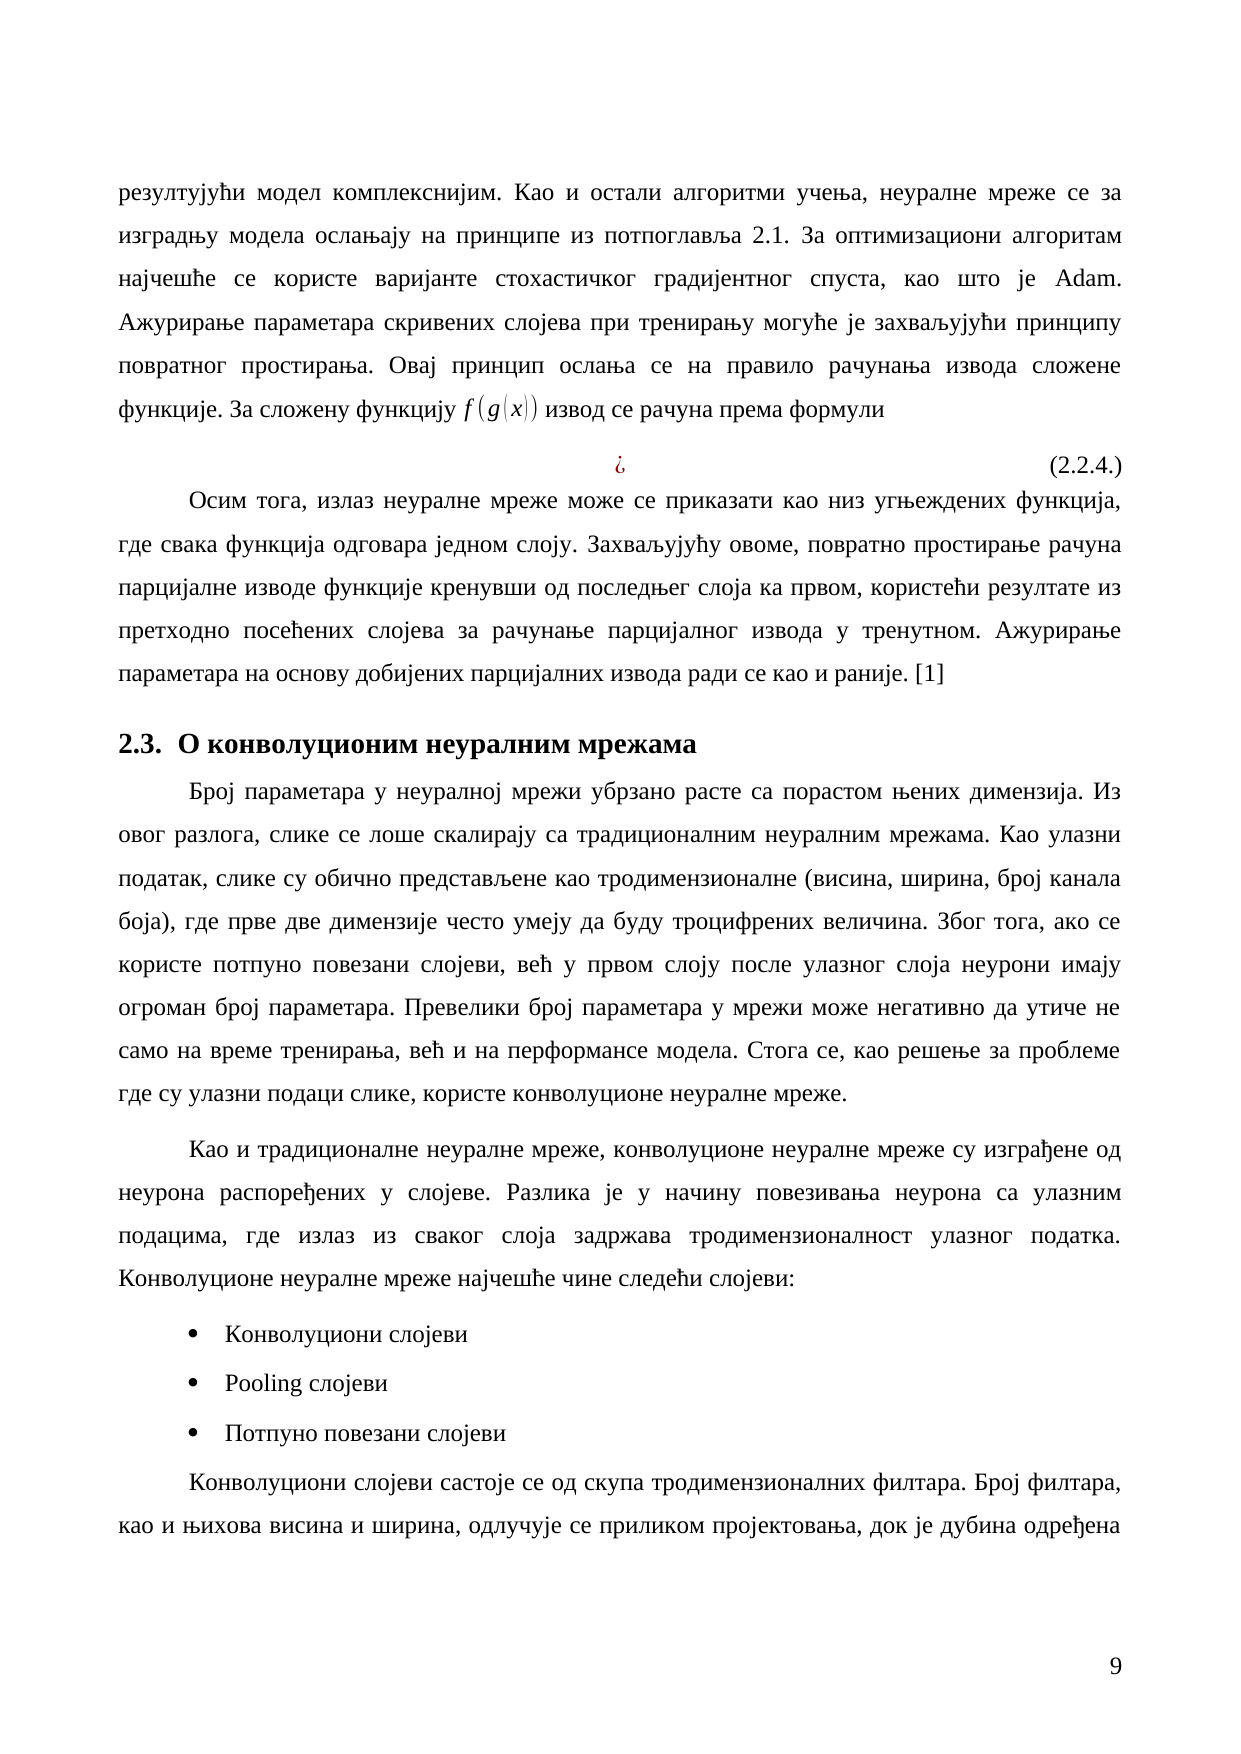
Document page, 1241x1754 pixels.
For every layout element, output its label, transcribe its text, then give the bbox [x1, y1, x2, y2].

text О конволуционим неуралним мрежама [118, 726, 1122, 760]
text (2.2.4.) [118, 451, 1122, 479]
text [118, 177, 1122, 424]
text Као и традиционалне неуралне мреже, конволуционе неуралне мреже су изграђене од неурона распоређених у слојеве. Разлика је у начину повезивања неурона са улазним подацима, где излаз из сваког слоја задржава тродимензионалност улазног податка. Конволуционе неуралне мреже најчешће чине следећи слојеви: [118, 1134, 1122, 1292]
text Конволуциони слојеви [189, 1319, 1122, 1348]
text Осим тога, излаз неуралне мреже може се приказати као низ угњеждених функција, где свака функција одговара једном слоју. Захваљујућу овоме, повратно простирање рачуна парцијалне изводе функције кренувши од последњег слоја ка првом, користећи резултате из претходно посећених слојева за рачунање парцијалног извода у тренутном. Ажурирање параметара на основу добијених парцијалних извода ради се као и раније. [1] [118, 486, 1122, 687]
text Pooling слојеви [189, 1368, 1122, 1397]
text Потпуно повезани слојеви [189, 1418, 1122, 1446]
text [118, 1467, 1122, 1539]
text Број параметара у неуралној мрежи убрзано расте са порастом њених димензија. Из овог разлога, слике се лоше скалирају са традиционалним неуралним мрежама. Као улазни податак, слике су обично представљене као тродимензионалне (висина, ширина, број канала боја), где прве две димензије често умеју да буду троцифрених величина. Због тога, ако се користе потпуно повезани слојеви, већ у првом слоју после улазног слоја неурони имају огроман број параметара. Превелики број параметара у мрежи може негативно да утиче не само на време тренирања, већ и на перформансе модела. Стога се, као решење за проблеме где су улазни подаци слике, користе конволуционе неуралне мреже. [118, 776, 1122, 1107]
